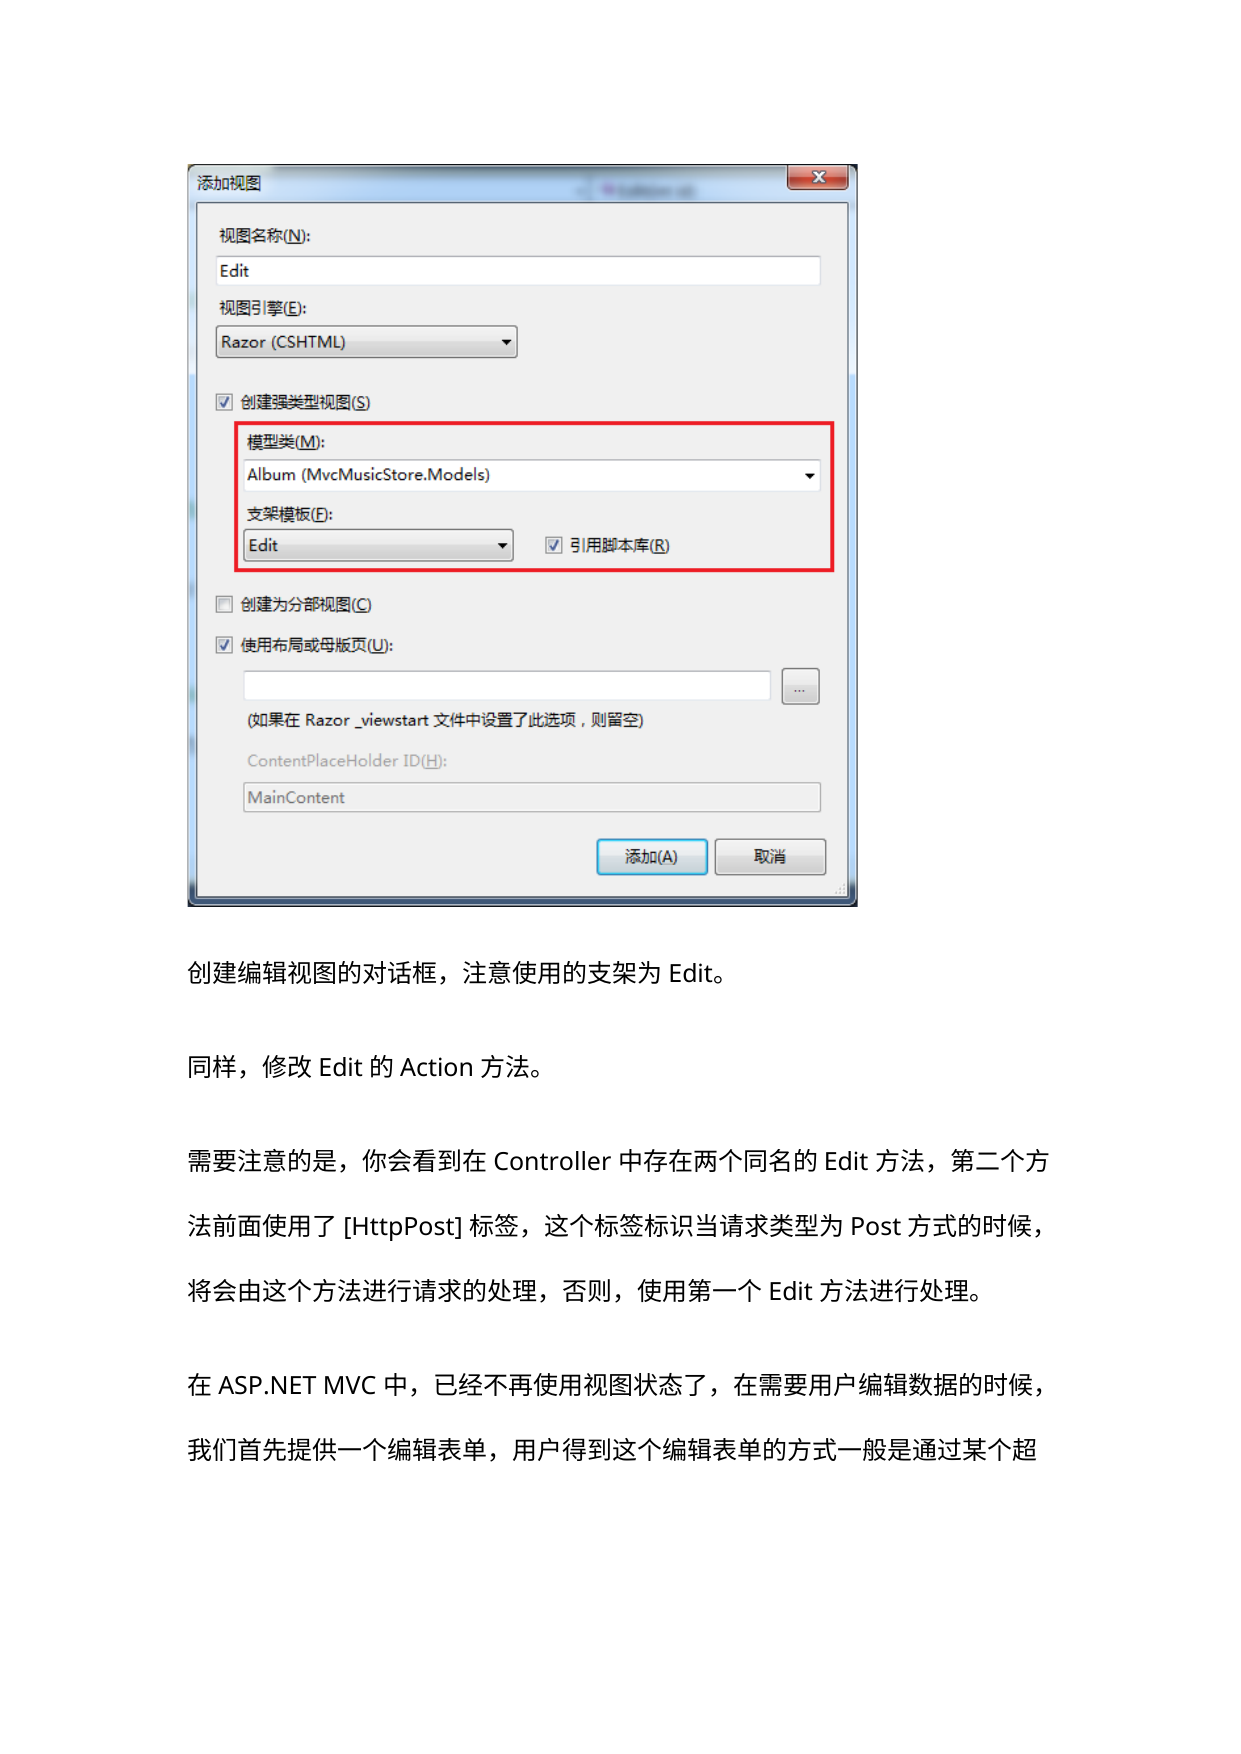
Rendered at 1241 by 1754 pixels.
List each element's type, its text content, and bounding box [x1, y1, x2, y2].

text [187, 1351, 1053, 1481]
text 需要注意的是，你会看到在 Controller 中存在两个同名的 Edit 方法，第二个方法前面使用了 [HttpPost] 标签，这个标签标识当请求类型为 Post 方式的时候，将会由这个方法进行请求的处理，否则，使用第一个 Edit 方法进行处理。 [187, 1127, 1053, 1322]
text 同样，修改 Edit 的 Action 方法。 [187, 1033, 1053, 1098]
picture [187, 164, 858, 907]
text 创建编辑视图的对话框，注意使用的支架为 Edit。 [187, 939, 1053, 1004]
